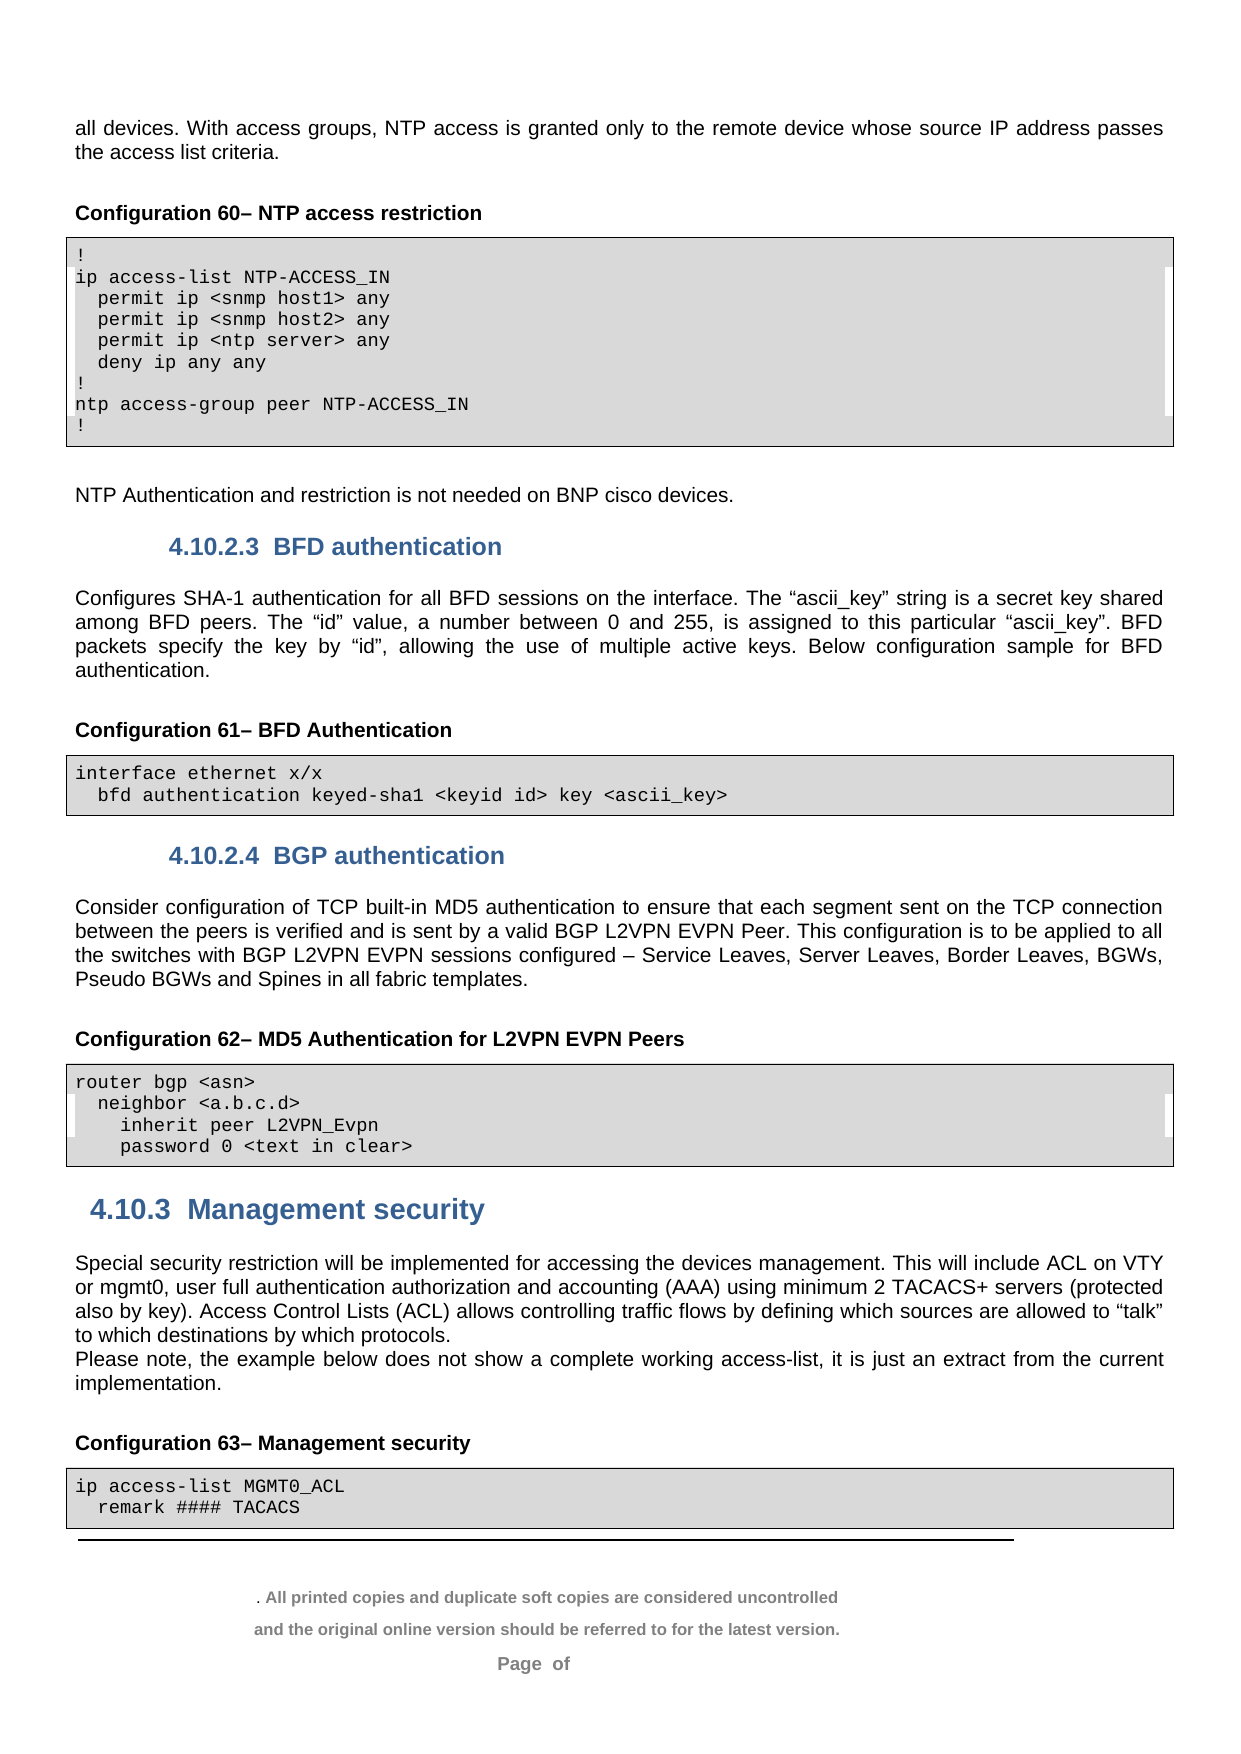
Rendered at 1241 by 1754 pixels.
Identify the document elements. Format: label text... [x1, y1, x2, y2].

text Configures SHA-1 authentication for all BFD sessions on the interface. The “ascii_key” string is a secret key shared among BFD peers. The “id” value, a number between 0 and 255, is assigned to this particular “ascii_key”. BFD packets specify the key by “id”, allowing the use of multiple active keys. Below configuration sample for BFD authentication. [75, 586, 1165, 682]
subtitle BGP authentication [169, 841, 1165, 870]
text Please note, the example below does not show a complete working access-list, it is just an extract from the current implementation. [75, 1347, 1165, 1394]
text bfd authentication keyed-sha1 <keyid id> key <ascii_key> [67, 776, 1173, 815]
text permit ip <snmp host1> any [75, 289, 1165, 310]
text interface ethernet x/x [67, 756, 1173, 776]
text Configuration 62– MD5 Authentication for L2VPN EVPN Peers [75, 1027, 1165, 1051]
text permit ip <snmp host2> any [75, 310, 1165, 331]
text Consider configuration of TCP built-in MD5 authentication to ensure that each segment sent on the TCP connection between the peers is verified and is sent by a valid BGP L2VPN EVPN Peer. This configuration is to be applied to all the switches with BGP L2VPN EVPN sessions configured – Service Leaves, Server Leaves, Border Leaves, BGWs, Pseudo BGWs and Spines in all fabric templates. [75, 895, 1165, 991]
subtitle Management security [90, 1192, 1165, 1226]
text ip access-list NTP-ACCESS_IN [75, 267, 1165, 289]
text Configuration 60– NTP access restriction [75, 200, 1165, 224]
text ! [75, 374, 1165, 395]
text Special security restriction will be implemented for accessing the devices management. This will include ACL on VTY or mgmt0, user full authentication authorization and accounting (AAA) using minimum 2 TACACS+ servers (protected also by key). Access Control Lists (ACL) allows controlling traffic flows by defining which sources are allowed to “talk” to which destinations by which protocols. [75, 1251, 1165, 1347]
text deny ip any any [75, 352, 1165, 374]
text router bgp <asn> [67, 1065, 1173, 1094]
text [75, 116, 1165, 164]
text neighbor <a.b.c.d> [75, 1094, 1165, 1115]
text ! [67, 407, 1173, 446]
text ! [67, 238, 1173, 267]
text NTP Authentication and restriction is not needed on BNP cisco devices. [75, 483, 1165, 507]
subtitle BFD authentication [169, 532, 1165, 561]
text ip access-list MGMT0_ACL [67, 1469, 1173, 1489]
text remark #### TACACS [67, 1489, 1173, 1528]
text Configuration 61– BFD Authentication [75, 718, 1165, 742]
text Configuration 63– Management security [75, 1431, 1165, 1455]
text password 0 <text in clear> [67, 1127, 1173, 1166]
text permit ip <ntp server> any [75, 331, 1165, 352]
